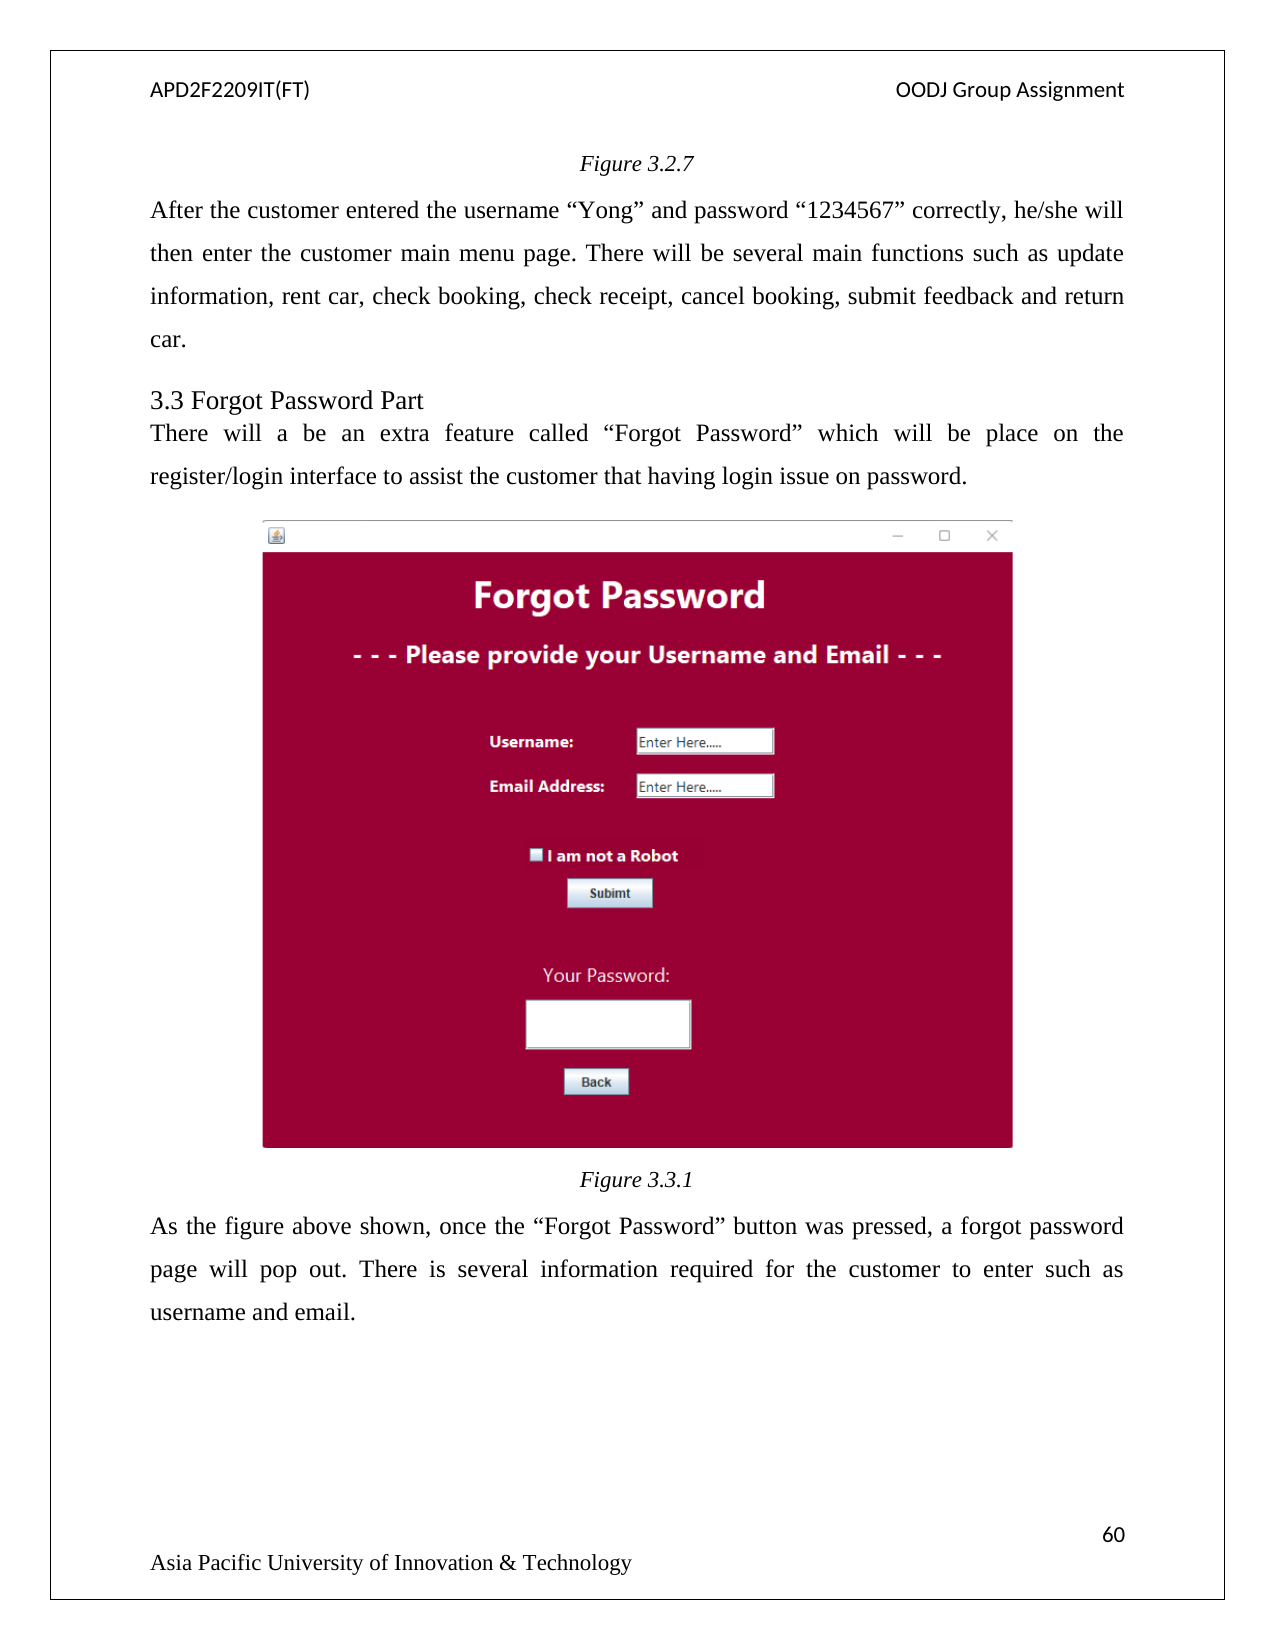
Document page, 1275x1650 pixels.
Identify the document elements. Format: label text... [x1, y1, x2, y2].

text Figure 3.2.7 [150, 150, 1125, 176]
text After the customer entered the username “Yong” and password “1234567” correctly, he/she will then enter the customer main menu page. There will be several main functions such as update information, rent car, check booking, check receipt, cancel booking, submit feedback and return car. [150, 195, 1125, 353]
picture [262, 520, 1013, 1148]
text Figure 3.3.1 [150, 1166, 1125, 1192]
text As the figure above shown, once the “Forgot Password” button was pressed, a forgot password page will pop out. There is several information required for the customer to enter such as username and email. [150, 1211, 1125, 1326]
subtitle 3.3 Forgot Password Part [150, 384, 1125, 415]
text There will a be an extra feature called “Forgot Password” which will be place on the register/login interface to assist the customer that having login issue on password. [150, 418, 1125, 490]
